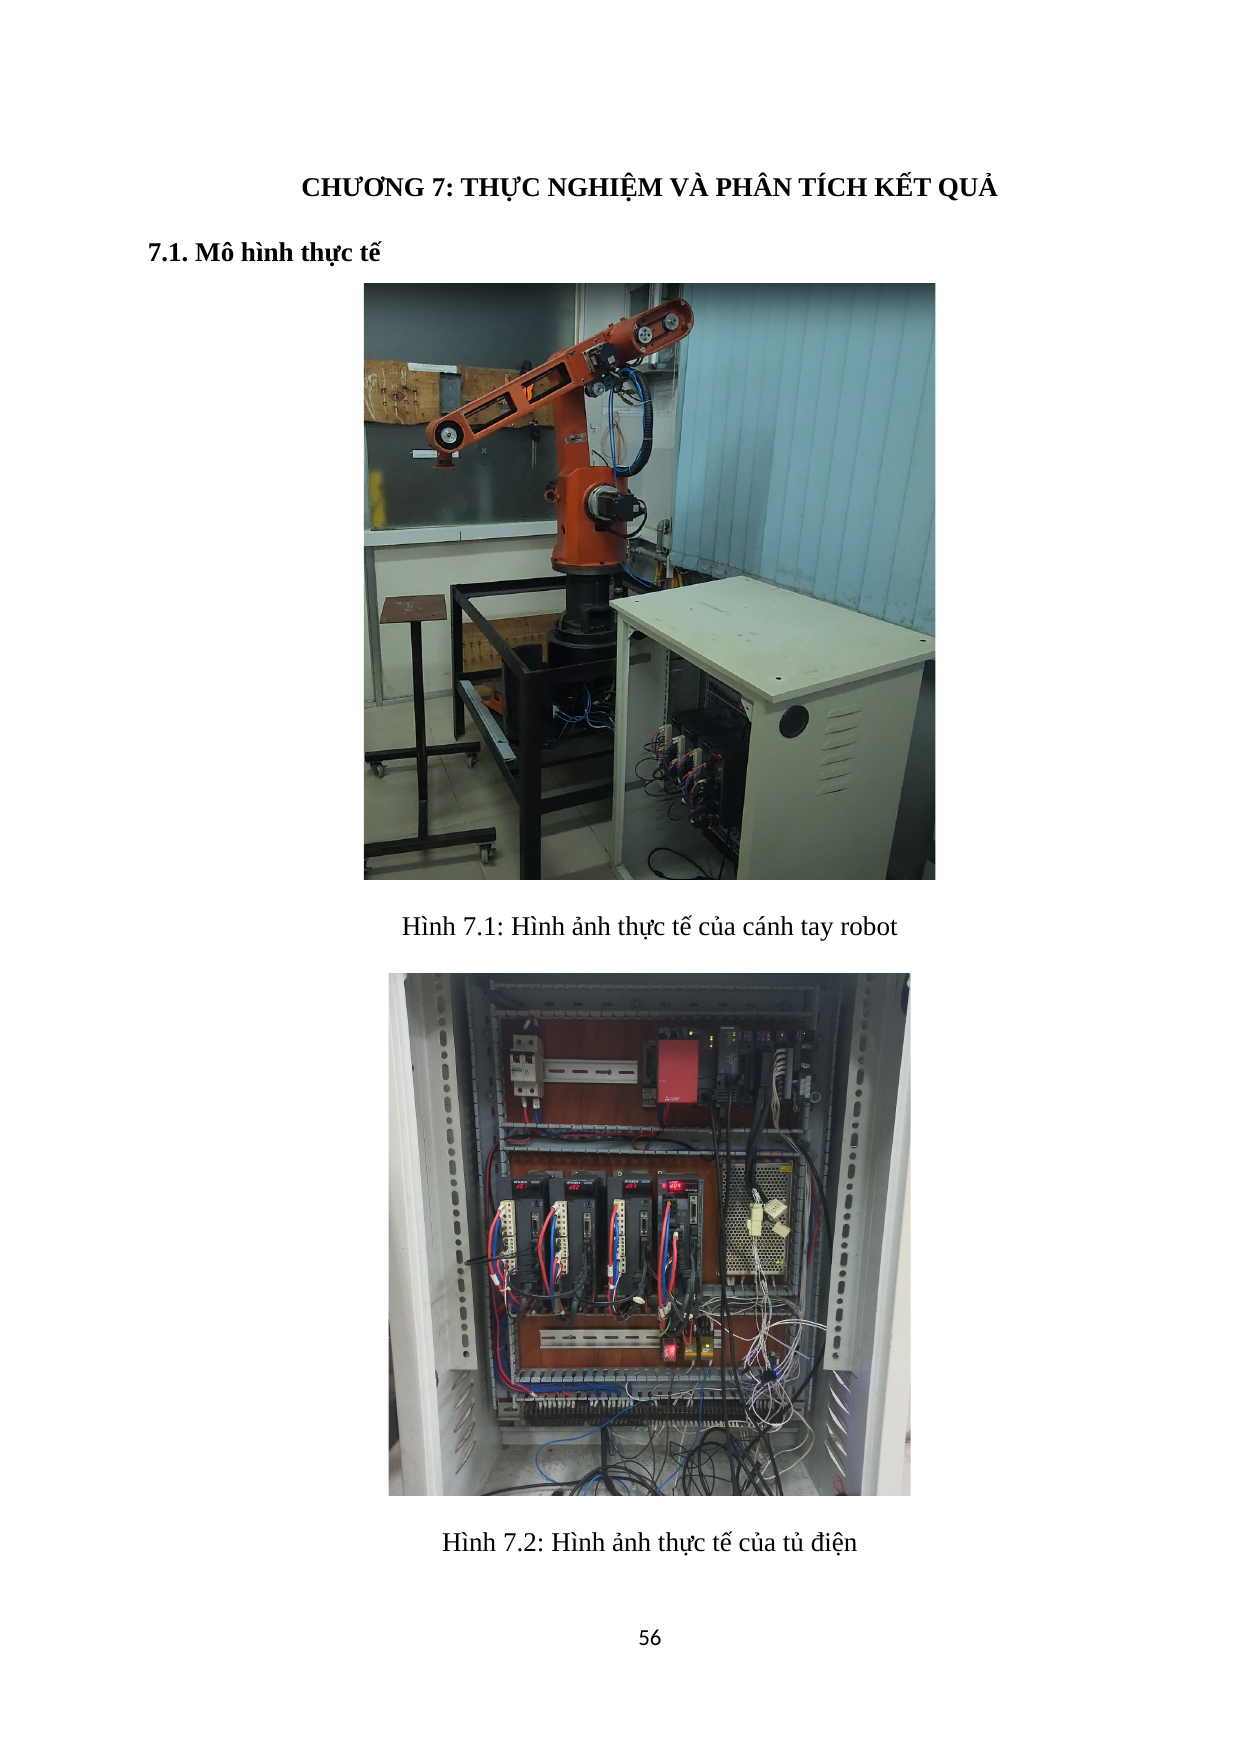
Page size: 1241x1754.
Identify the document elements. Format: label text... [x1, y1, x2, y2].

subtitle 7.1. Mô hình thực tế [148, 236, 1152, 268]
picture [363, 283, 936, 880]
text Hình 7.2: Hình ảnh thực tế của tủ điện [148, 1526, 1152, 1557]
text CHƯƠNG 7: THỰC NGHIỆM VÀ PHÂN TÍCH KẾT QUẢ [148, 171, 1152, 202]
picture [388, 973, 911, 1496]
text Hình 7.1: Hình ảnh thực tế của cánh tay robot [148, 910, 1152, 941]
